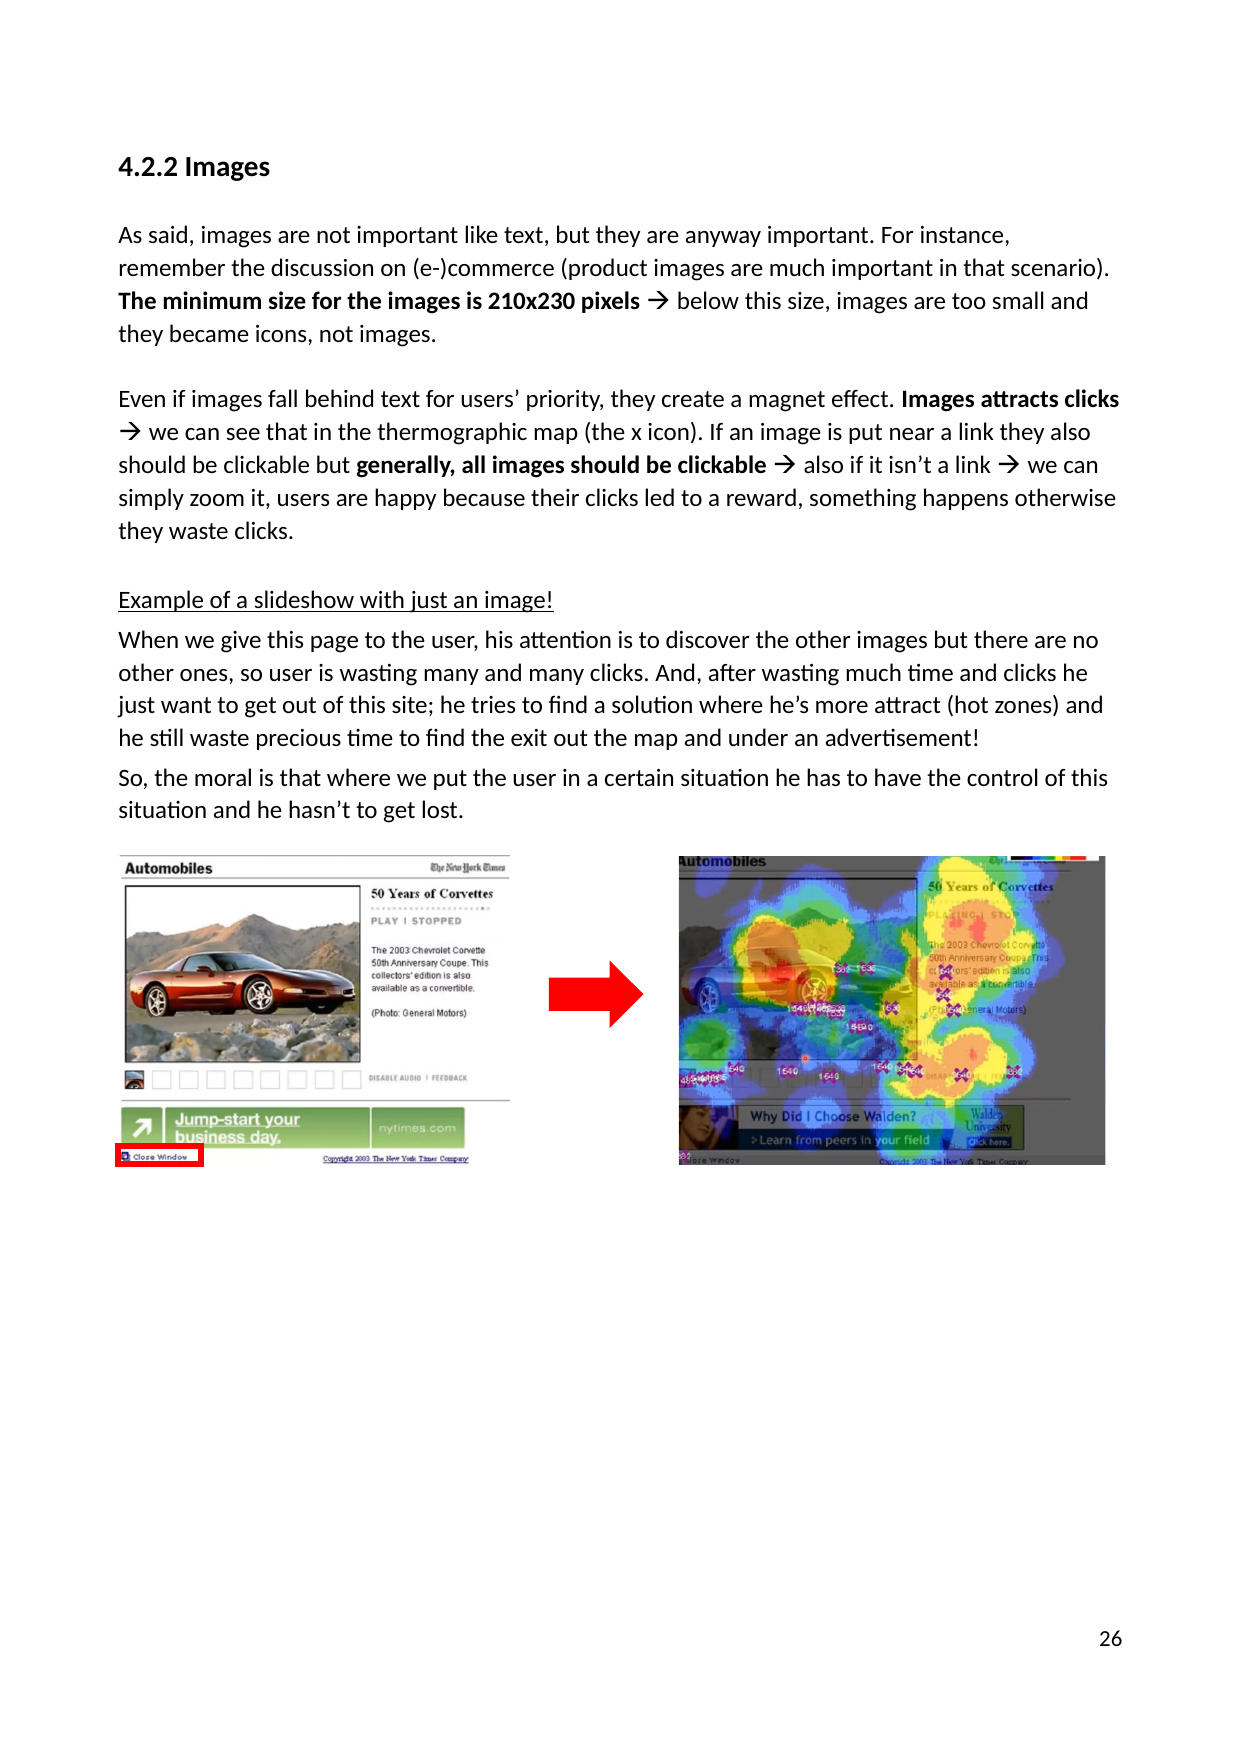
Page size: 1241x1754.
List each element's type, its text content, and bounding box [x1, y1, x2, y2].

picture [121, 1149, 198, 1161]
text As said, images are not important like text, but they are anyway important. For instance, remember the discussion on (e-)commerce (product images are much important in that scenario). The minimum size for the images is 210x230 pixels below this size, images are too small and they became icons, not images. [118, 219, 1122, 348]
text Example of a slideshow with just an image! [118, 584, 1122, 615]
picture [678, 856, 1106, 1165]
picture [118, 855, 510, 1167]
text So, the moral is that where we put the user in a certain situation he has to have the control of this situation and he hasn’t to get lost. [118, 762, 1122, 825]
subtitle 4.2.2 Images [118, 148, 1122, 183]
text When we give this page to the user, his attention is to discover the other images but there are no other ones, so user is wasting many and many clicks. And, after wasting much time and clicks he just want to get out of this site; he tries to find a solution where he’s more attract (hot zones) and he still waste precious time to find the exit out the map and under an advertisement! [118, 624, 1122, 753]
text Even if images fall behind text for users’ priority, they create a magnet effect. Images attracts clicks we can see that in the thermographic map (the x icon). If an image is put near a link they also should be clickable but generally, all images should be clickable also if it isn’t a link we can simply zoom it, users are happy because their clicks led to a reward, something happens otherwise they waste clicks. [118, 383, 1122, 546]
